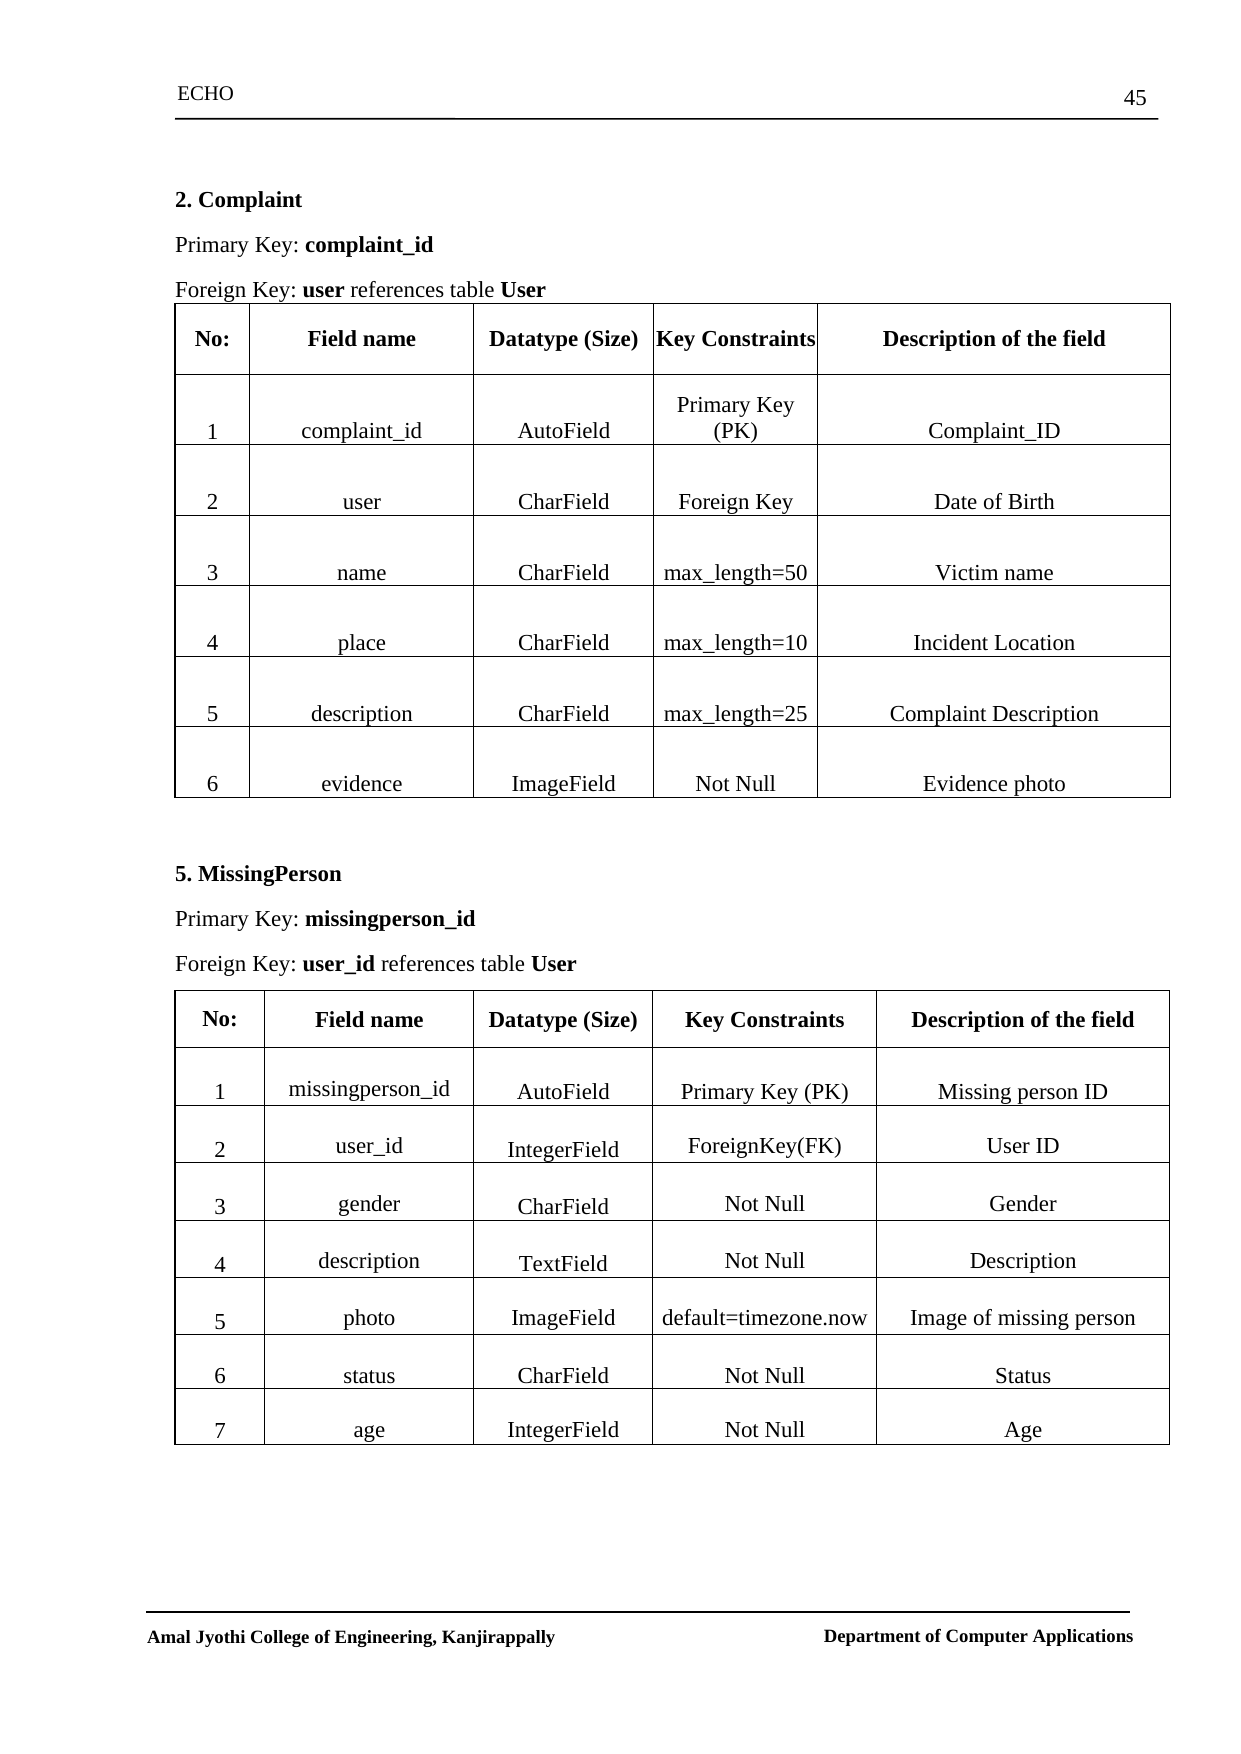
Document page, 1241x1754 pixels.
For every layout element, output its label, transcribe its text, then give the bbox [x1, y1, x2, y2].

table_cell IntegerField [474, 1389, 652, 1443]
text 5. MissingPerson [175, 860, 1162, 886]
table_cell name [250, 516, 473, 585]
table_cell 1 [176, 375, 249, 444]
table_cell user [250, 445, 473, 514]
table_cell Not Null [654, 727, 817, 797]
text 2. Complaint [175, 186, 1162, 212]
table_cell Status [877, 1335, 1169, 1388]
table_cell CharField [474, 657, 653, 726]
table_cell Incident Location [818, 586, 1170, 656]
table_cell ImageField [474, 1278, 652, 1334]
table_cell Not Null [653, 1335, 876, 1388]
text Primary Key: complaint_id [175, 231, 1162, 258]
table_header No: [176, 991, 264, 1047]
table_cell 6 [176, 727, 249, 797]
table_cell age [265, 1389, 473, 1443]
table_header Key Constraints [653, 991, 876, 1047]
table_cell IntegerField [474, 1106, 652, 1162]
table_cell 6 [176, 1335, 264, 1388]
table_cell ImageField [474, 727, 653, 797]
table_cell Gender [877, 1163, 1169, 1219]
table_cell Not Null [653, 1221, 876, 1277]
table_cell max_length=10 [654, 586, 817, 656]
table_cell Missing person ID [877, 1048, 1169, 1105]
table_cell Victim name [818, 516, 1170, 585]
table_cell 4 [176, 586, 249, 656]
table_cell Not Null [653, 1163, 876, 1219]
table_cell missingperson_id [265, 1048, 473, 1105]
table_header Datatype (Size) [474, 304, 653, 373]
table_cell AutoField [474, 375, 653, 444]
text Foreign Key: user_id references table User [175, 950, 1162, 977]
table_cell Primary Key (PK) [653, 1048, 876, 1105]
table_cell description [250, 657, 473, 726]
table_cell Complaint_ID [818, 375, 1170, 444]
table_cell gender [265, 1163, 473, 1219]
table_cell Evidence photo [818, 727, 1170, 797]
table_cell 5 [176, 657, 249, 726]
table_header No: [176, 304, 249, 373]
table_cell CharField [474, 586, 653, 656]
table_cell 5 [176, 1278, 264, 1334]
table_cell default=timezone.now [653, 1278, 876, 1334]
table_cell Complaint Description [818, 657, 1170, 726]
table_cell AutoField [474, 1048, 652, 1105]
table_cell Foreign Key [654, 445, 817, 514]
table_cell CharField [474, 1335, 652, 1388]
table_cell User ID [877, 1106, 1169, 1162]
table_cell status [265, 1335, 473, 1388]
table_header Field name [250, 304, 473, 373]
table_cell photo [265, 1278, 473, 1334]
table_cell 1 [176, 1048, 264, 1105]
table_cell 4 [176, 1221, 264, 1277]
table_cell evidence [250, 727, 473, 797]
table_cell Not Null [653, 1389, 876, 1443]
text Primary Key: missingperson_id [175, 905, 1162, 931]
table_cell 3 [176, 1163, 264, 1219]
table_cell Age [877, 1389, 1169, 1443]
table_cell description [265, 1221, 473, 1277]
table_header Description of the field [877, 991, 1169, 1047]
table_cell max_length=50 [654, 516, 817, 585]
table_header Key Constraints [654, 304, 817, 373]
table_cell CharField [474, 516, 653, 585]
table_cell ForeignKey(FK) [653, 1106, 876, 1162]
table_cell place [250, 586, 473, 656]
table_header Field name [265, 991, 473, 1047]
table_cell user_id [265, 1106, 473, 1162]
table_cell Description [877, 1221, 1169, 1277]
table_header Description of the field [818, 304, 1170, 373]
text Foreign Key: user references table User [175, 277, 1162, 303]
table_cell 7 [176, 1389, 264, 1443]
table_cell 2 [176, 445, 249, 514]
table_cell 3 [176, 516, 249, 585]
table_cell complaint_id [250, 375, 473, 444]
table_cell Date of Birth [818, 445, 1170, 514]
table_cell max_length=25 [654, 657, 817, 726]
table_cell 2 [176, 1106, 264, 1162]
table_cell Primary Key (PK) [654, 375, 817, 444]
table_cell Image of missing person [877, 1278, 1169, 1334]
table_cell CharField [474, 1163, 652, 1219]
table_cell TextField [474, 1221, 652, 1277]
table_cell CharField [474, 445, 653, 514]
table_header Datatype (Size) [474, 991, 652, 1047]
